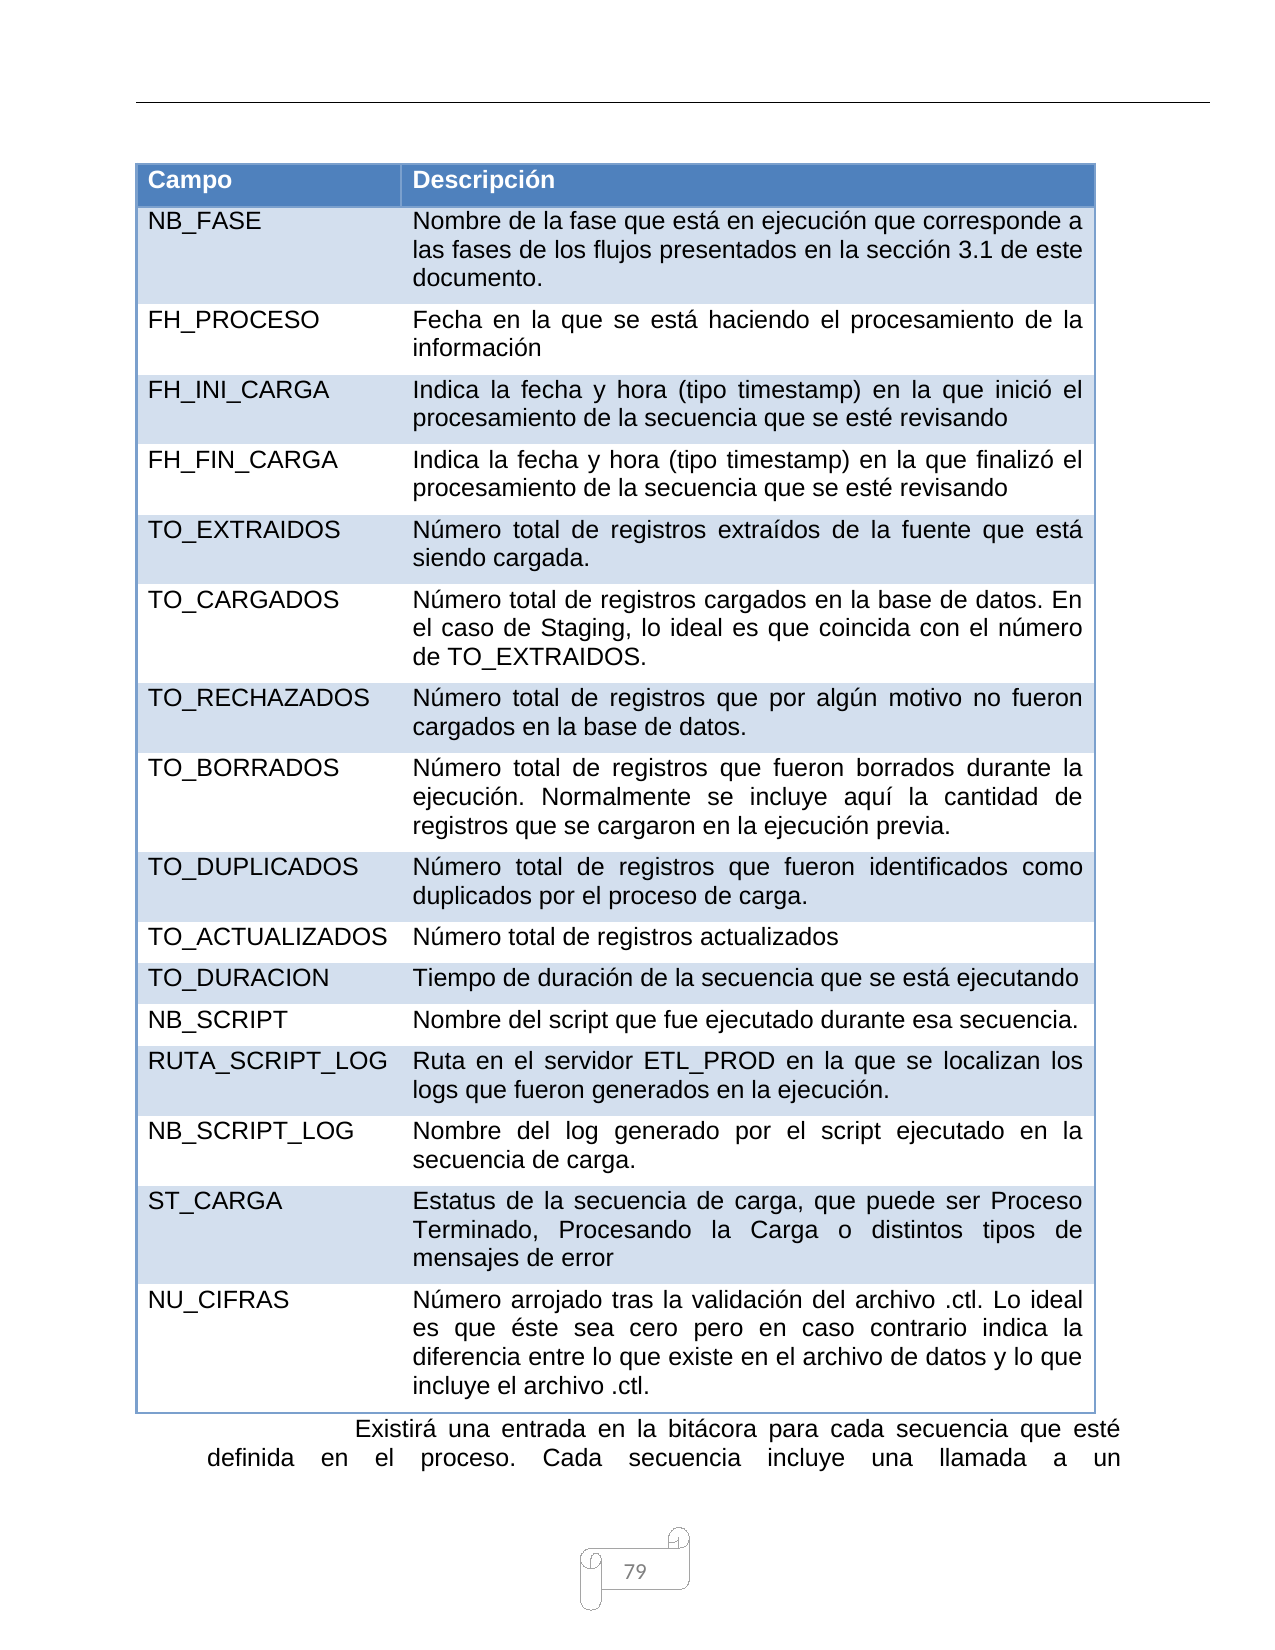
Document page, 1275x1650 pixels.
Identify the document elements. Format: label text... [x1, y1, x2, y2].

table_cell FH_PROCESO [138, 305, 401, 374]
table_cell NB_SCRIPT [138, 1005, 401, 1046]
table_cell NB_SCRIPT_LOG [138, 1116, 401, 1186]
table_header Campo [138, 165, 400, 206]
table_cell NU_CIFRAS [138, 1285, 401, 1412]
table_cell FH_INI_CARGA [138, 375, 401, 444]
table_cell Número total de registros que fueron identificados como duplicados por el proceso de carga. [401, 852, 1094, 922]
table_cell Número total de registros que fueron borrados durante la ejecución. Normalmente se incluye aquí la cantidad de registros que se cargaron en la ejecución previa. [401, 753, 1094, 852]
table_cell TO_RECHAZADOS [138, 683, 401, 753]
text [207, 1414, 1122, 1472]
table_cell Número arrojado tras la validación del archivo .ctl. Lo ideal es que éste sea cero pero en caso contrario indica la diferencia entre lo que existe en el archivo de datos y lo que incluye el archivo .ctl. [401, 1285, 1094, 1412]
table_cell FH_FIN_CARGA [138, 445, 401, 514]
table_cell TO_BORRADOS [138, 753, 401, 852]
table_cell Ruta en el servidor ETL_PROD en la que se localizan los logs que fueron generados en la ejecución. [401, 1046, 1094, 1116]
table_cell Indica la fecha y hora (tipo timestamp) en la que inició el procesamiento de la secuencia que se esté revisando [401, 375, 1094, 444]
table_cell Tiempo de duración de la secuencia que se está ejecutando [401, 963, 1094, 1004]
table_cell TO_ACTUALIZADOS [138, 922, 401, 963]
table_cell Número total de registros actualizados [401, 922, 1094, 963]
table_cell ST_CARGA [138, 1186, 401, 1284]
table_cell TO_EXTRAIDOS [138, 515, 401, 584]
table_cell Nombre del script que fue ejecutado durante esa secuencia. [401, 1005, 1094, 1046]
table_cell NB_FASE [138, 208, 401, 304]
table_cell TO_CARGADOS [138, 585, 401, 683]
table_cell TO_DUPLICADOS [138, 852, 401, 922]
table_cell TO_DURACION [138, 963, 401, 1004]
table_cell Número total de registros cargados en la base de datos. En el caso de Staging, lo ideal es que coincida con el número de TO_EXTRAIDOS. [401, 585, 1094, 683]
table_cell Nombre de la fase que está en ejecución que corresponde a las fases de los flujos presentados en la sección 3.1 de este documento. [401, 208, 1094, 304]
table_cell Fecha en la que se está haciendo el procesamiento de la información [401, 305, 1094, 374]
table_cell Número total de registros que por algún motivo no fueron cargados en la base de datos. [401, 683, 1094, 753]
table_header Descripción [402, 165, 1094, 206]
table_cell Indica la fecha y hora (tipo timestamp) en la que finalizó el procesamiento de la secuencia que se esté revisando [401, 445, 1094, 514]
table_cell Nombre del log generado por el script ejecutado en la secuencia de carga. [401, 1116, 1094, 1186]
table_cell Número total de registros extraídos de la fuente que está siendo cargada. [401, 515, 1094, 584]
table_cell RUTA_SCRIPT_LOG [138, 1046, 401, 1116]
table_cell Estatus de la secuencia de carga, que puede ser Proceso Terminado, Procesando la Carga o distintos tipos de mensajes de error [401, 1186, 1094, 1284]
